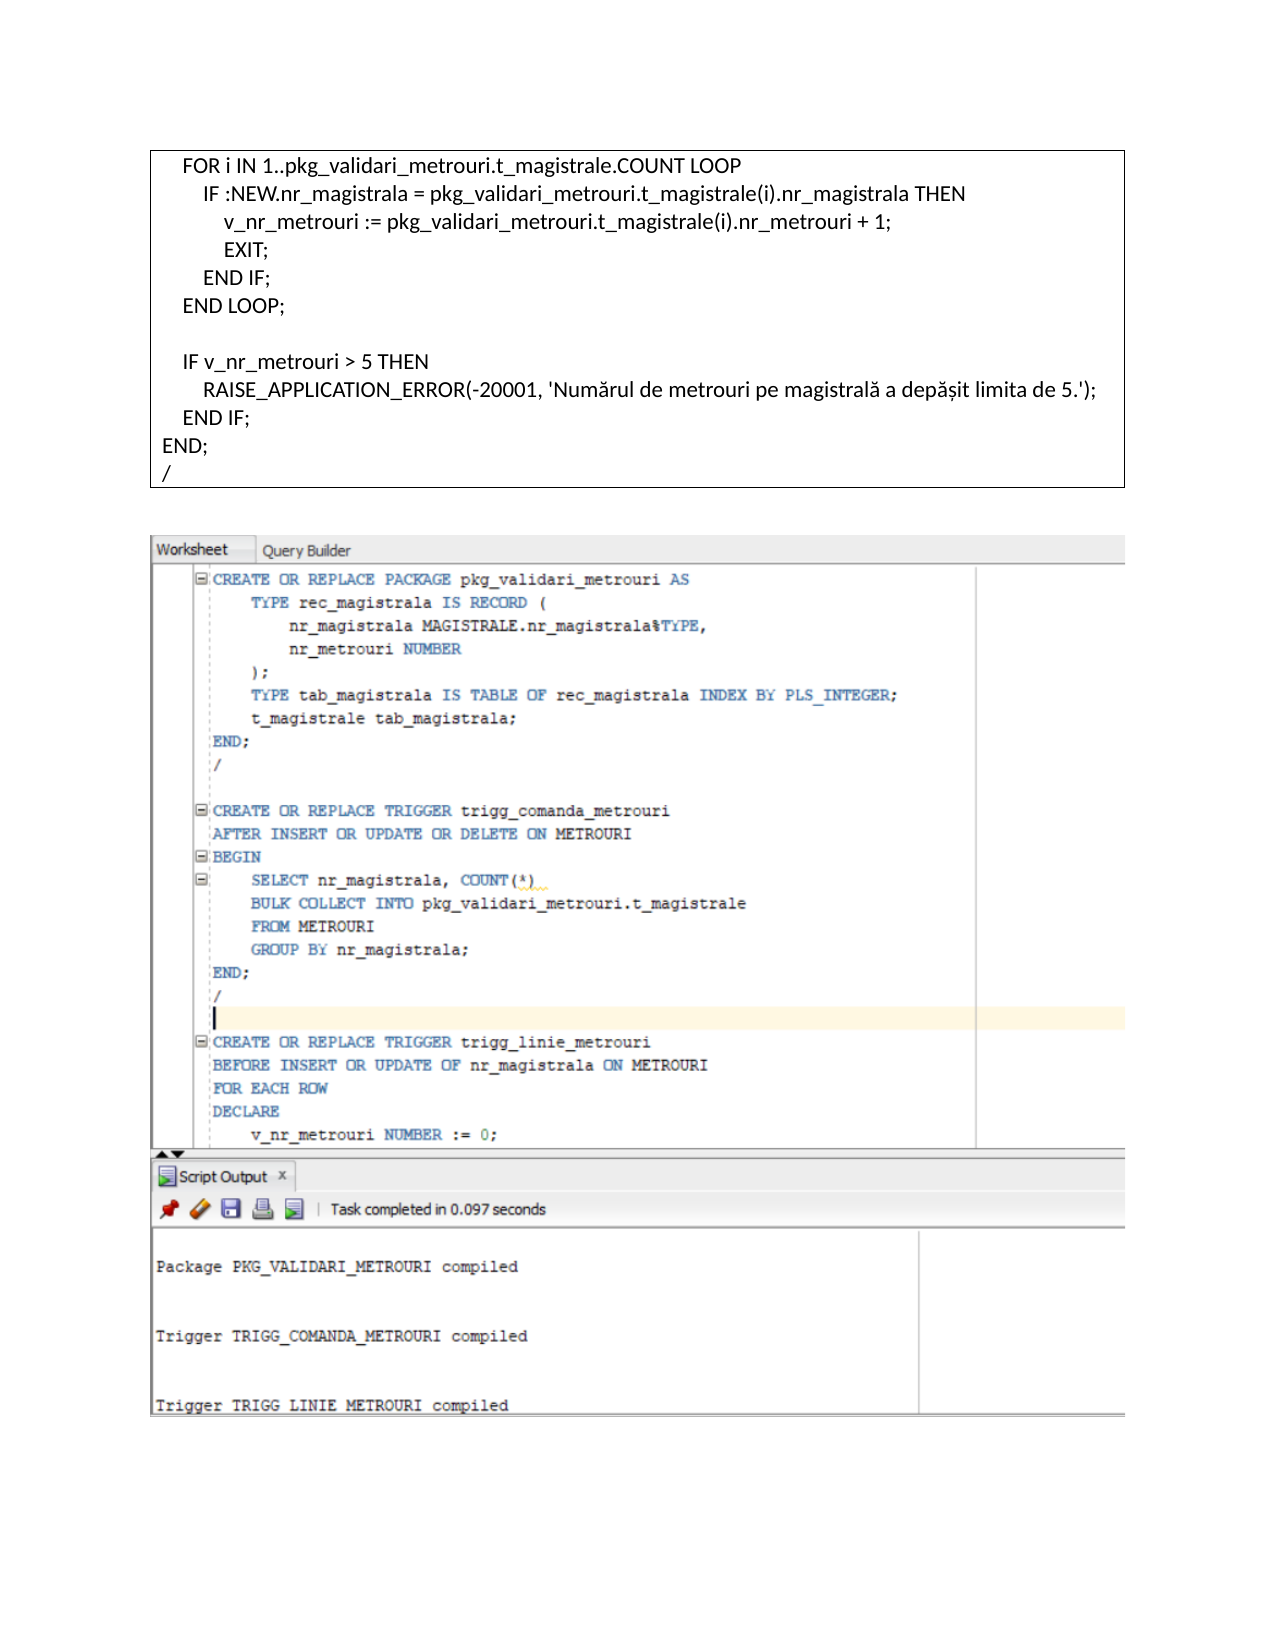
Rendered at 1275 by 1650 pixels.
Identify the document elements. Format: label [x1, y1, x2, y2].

table_header [151, 151, 1124, 487]
picture [150, 535, 1125, 1417]
